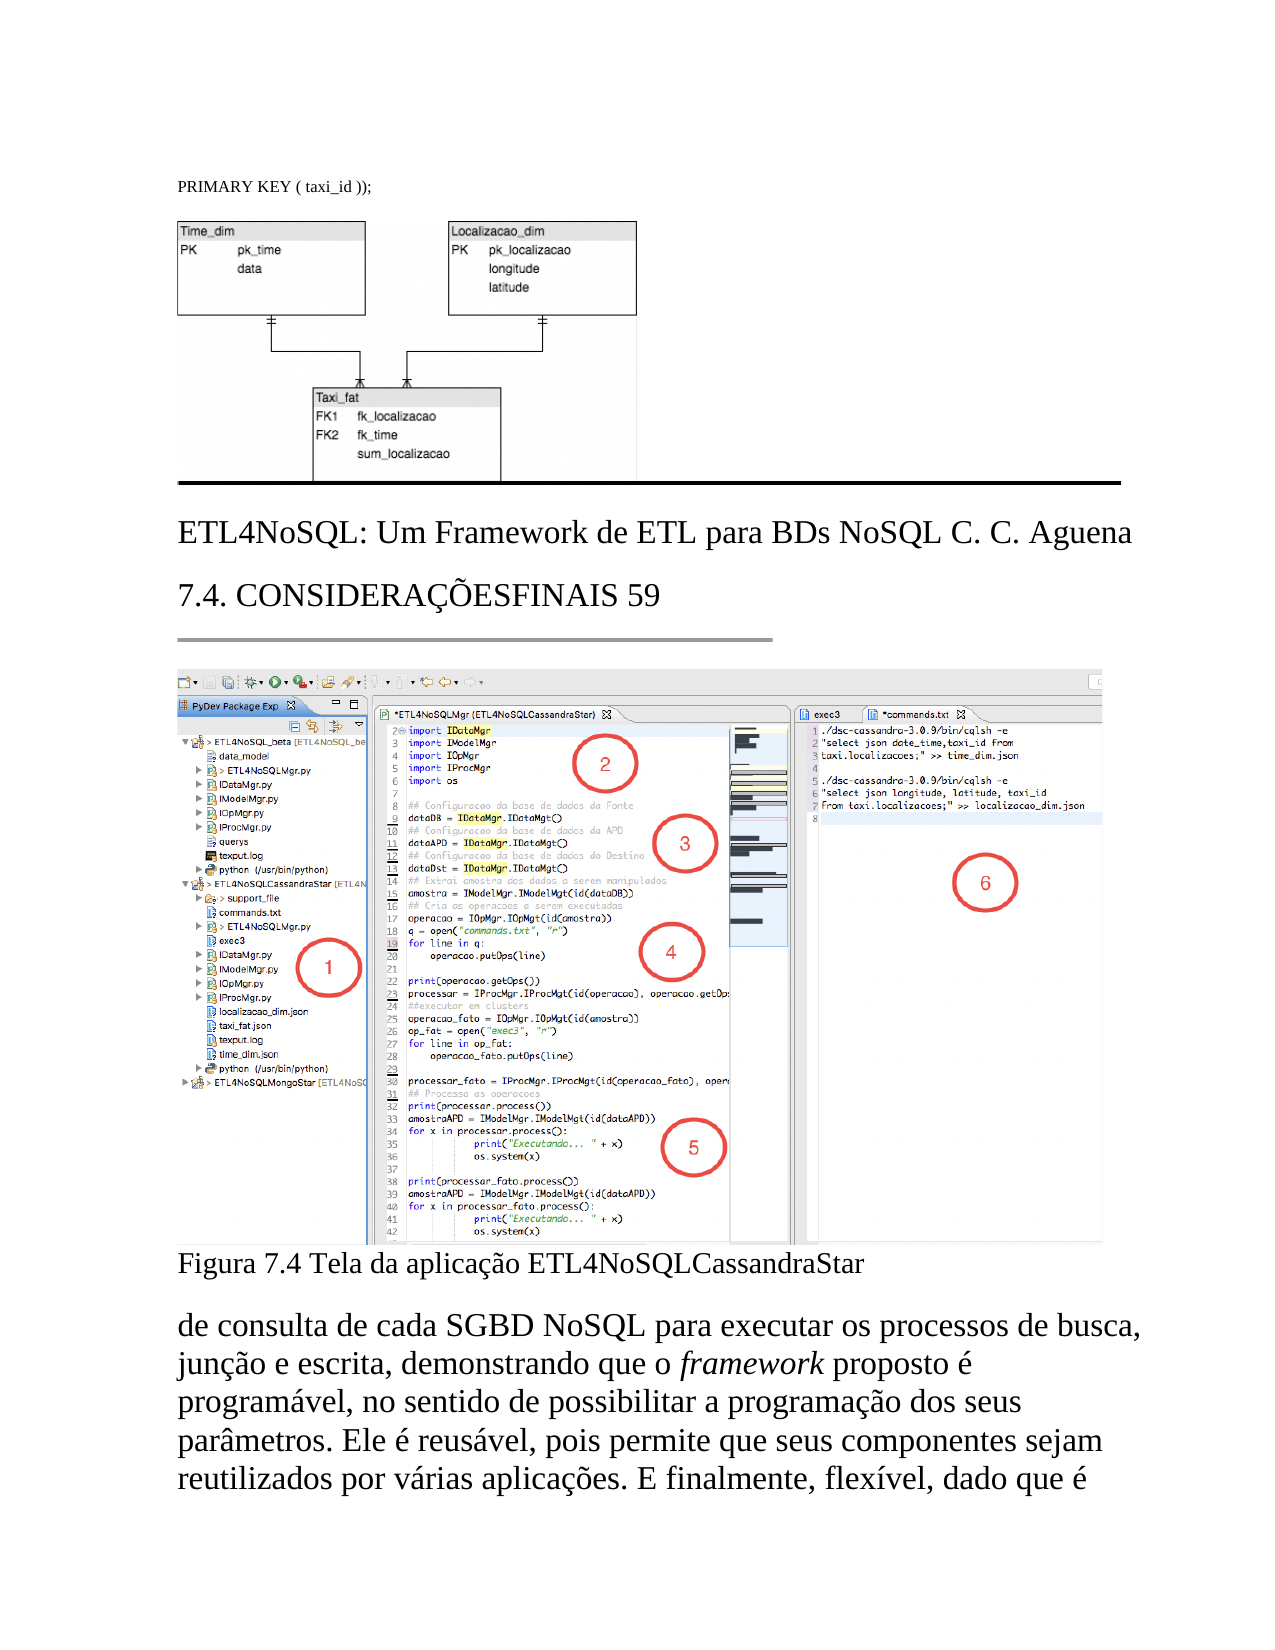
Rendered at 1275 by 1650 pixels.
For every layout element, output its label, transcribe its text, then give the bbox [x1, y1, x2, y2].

text ETL4NoSQL: Um Framework de ETL para BDs NoSQL C. C. Aguena [177, 512, 1157, 551]
text 7.4. CONSIDERAÇÕESFINAIS 59 [177, 576, 1157, 614]
picture [177, 669, 1103, 1245]
text PRIMARY KEY ( taxi_id )); [177, 177, 1157, 196]
picture [177, 638, 773, 642]
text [177, 1305, 1157, 1497]
text Figura 7.4 Tela da aplicação ETL4NoSQLCassandraStar [177, 1244, 1157, 1280]
picture [177, 221, 1123, 485]
